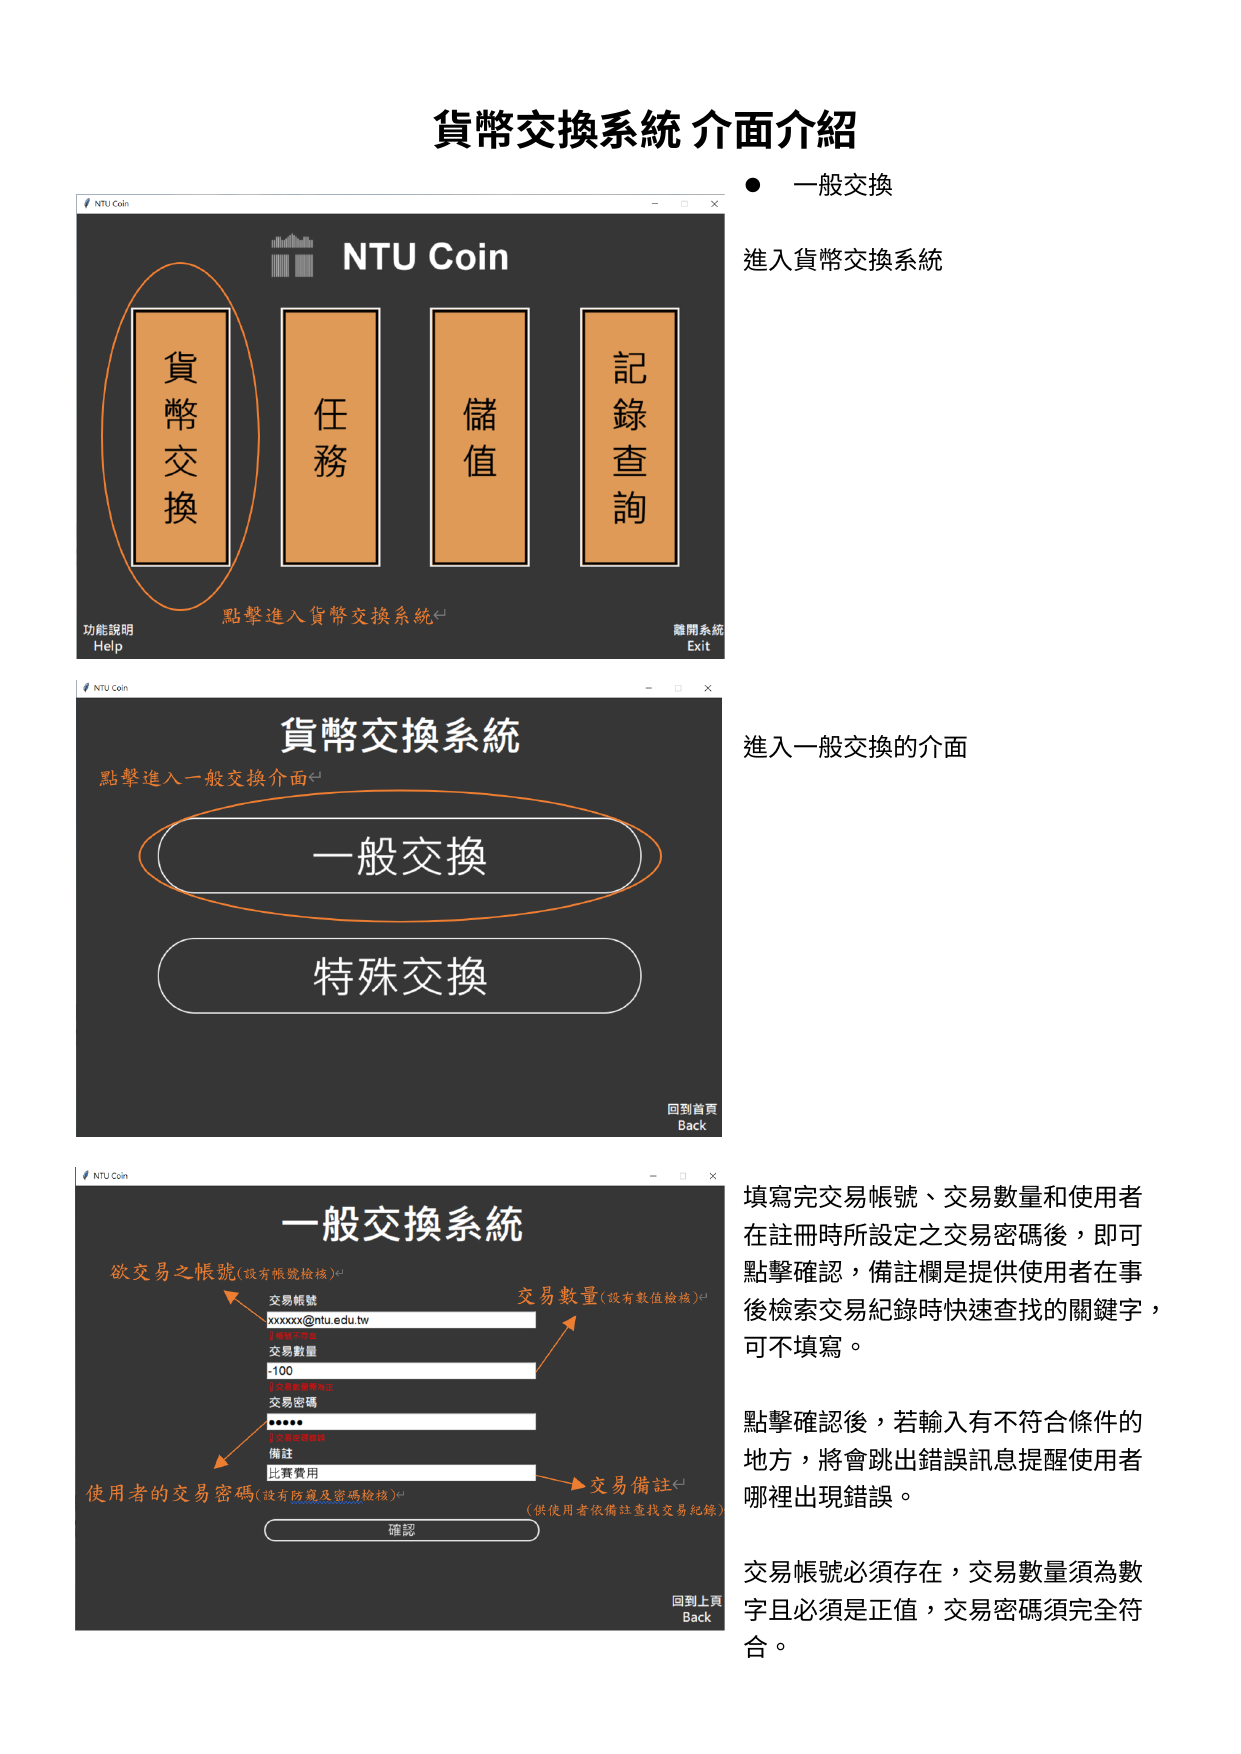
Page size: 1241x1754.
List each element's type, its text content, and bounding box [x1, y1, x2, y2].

list 一般交換 [75, 164, 1165, 202]
text 進入貨幣交換系統 [725, 239, 1165, 277]
list 貨幣交換系統 介面介紹 [125, 89, 1165, 164]
text 進入一般交換的介面 [725, 727, 1165, 764]
text 填寫完交易帳號、交易數量和使用者在註冊時所設定之交易密碼後，即可點擊確認，備註欄是提供使用者在事後檢索交易紀錄時快速查找的關鍵字，可不填寫。 [725, 1177, 1165, 1364]
text 點擊確認後，若輸入有不符合條件的地方，將會跳出錯誤訊息提醒使用者哪裡出現錯誤。 [725, 1402, 1165, 1514]
text 交易帳號必須存在，交易數量須為數字且必須是正值，交易密碼須完全符合。 [75, 1552, 1165, 1664]
